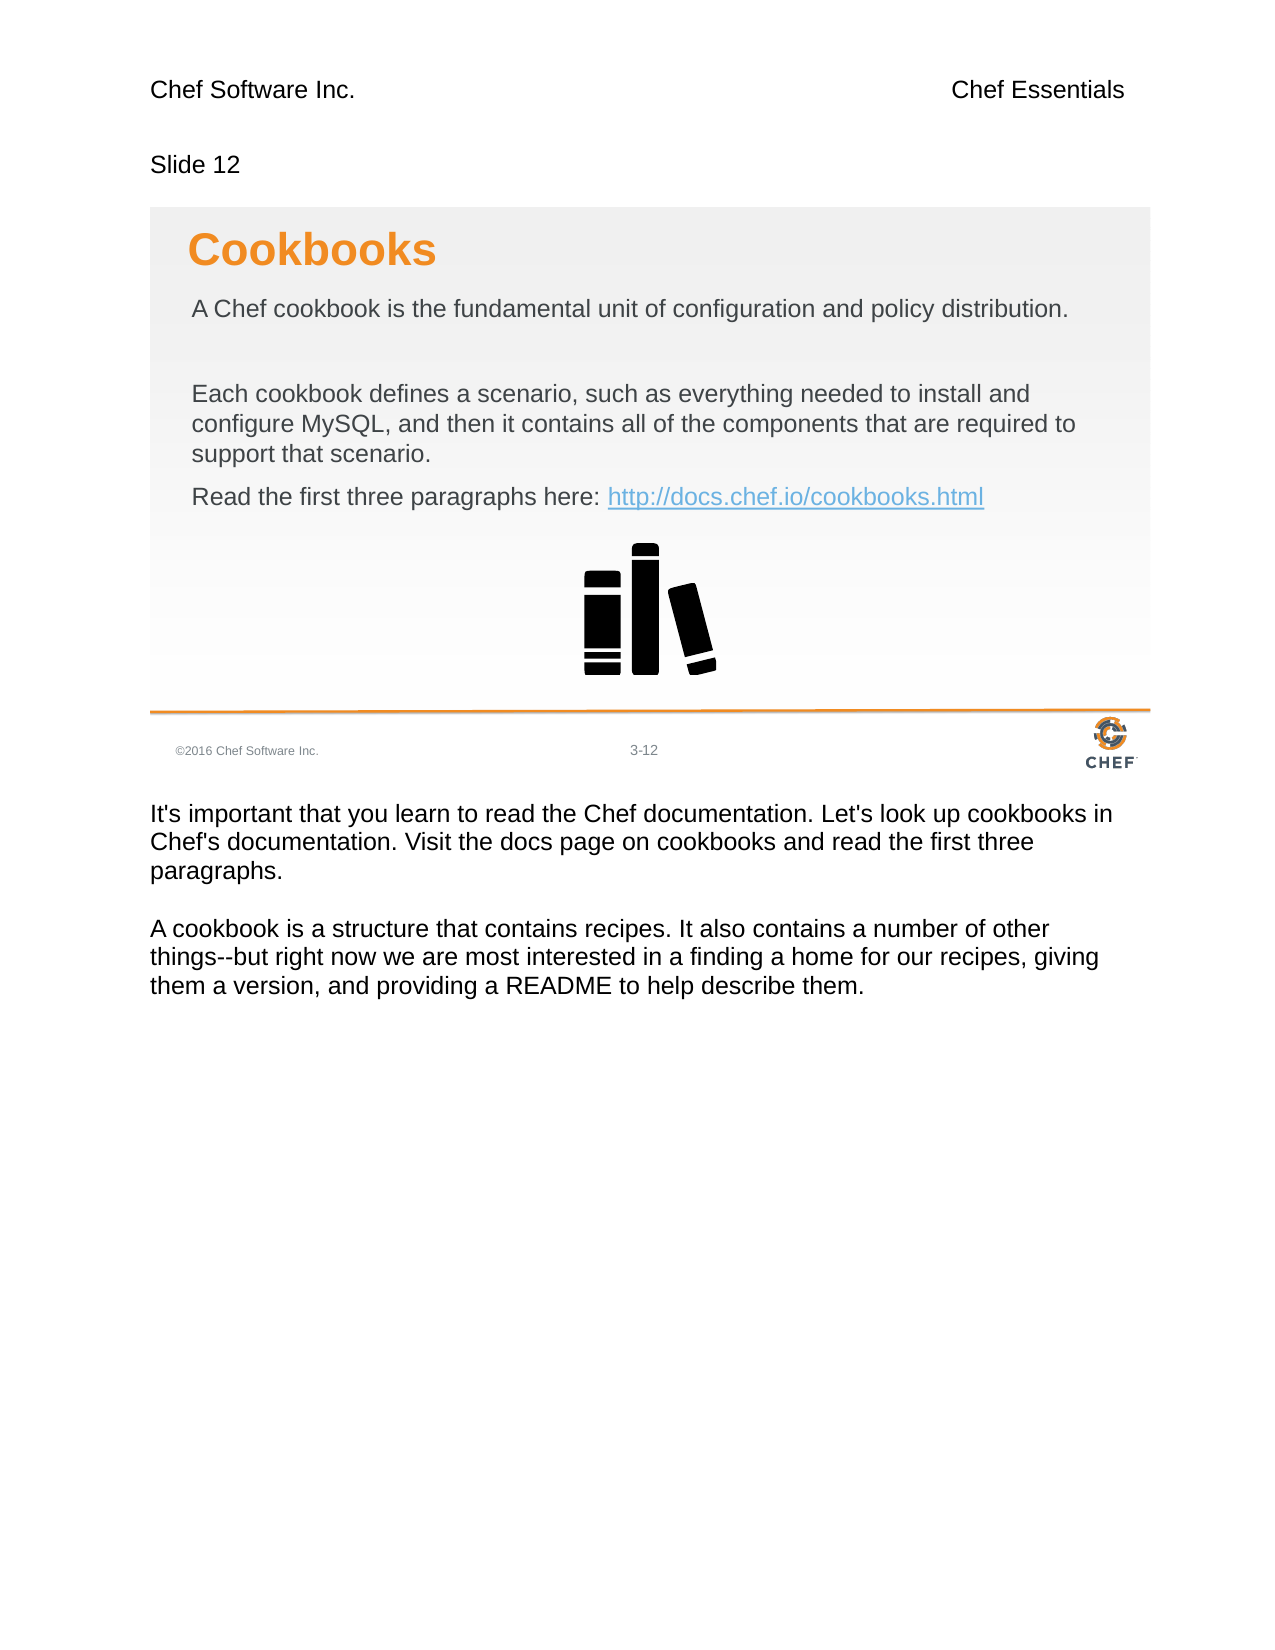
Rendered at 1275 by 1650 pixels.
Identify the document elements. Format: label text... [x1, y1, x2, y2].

text Slide 12 [150, 150, 1125, 179]
text It's important that you learn to read the Chef documentation. Let's look up cookbooks in Chef's documentation. Visit the docs page on cookbooks and read the first three paragraphs. [150, 798, 1125, 885]
text A cookbook is a structure that contains recipes. It also contains a number of other things--but right now we are most interested in a finding a home for our recipes, giving them a version, and providing a README to help describe them. [150, 913, 1125, 1000]
